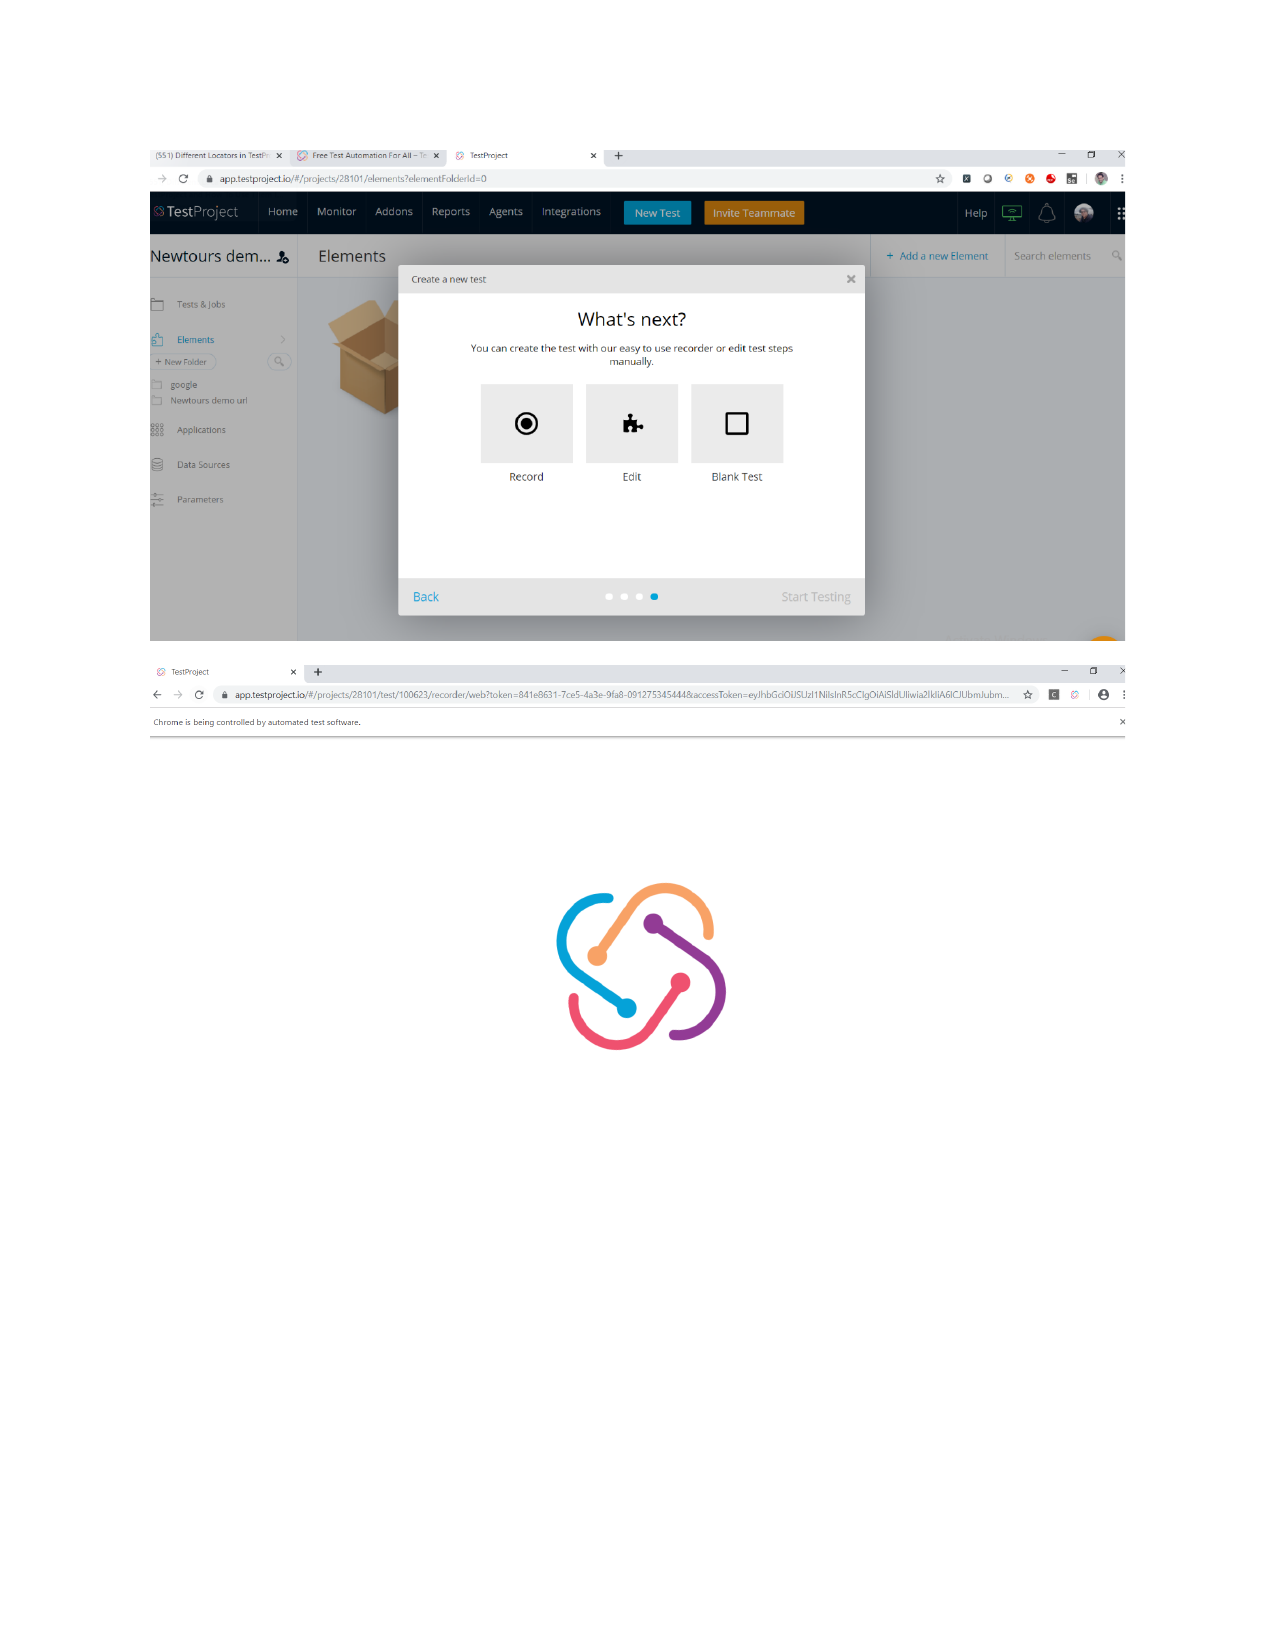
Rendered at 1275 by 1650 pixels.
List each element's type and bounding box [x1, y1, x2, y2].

picture [150, 150, 1125, 641]
